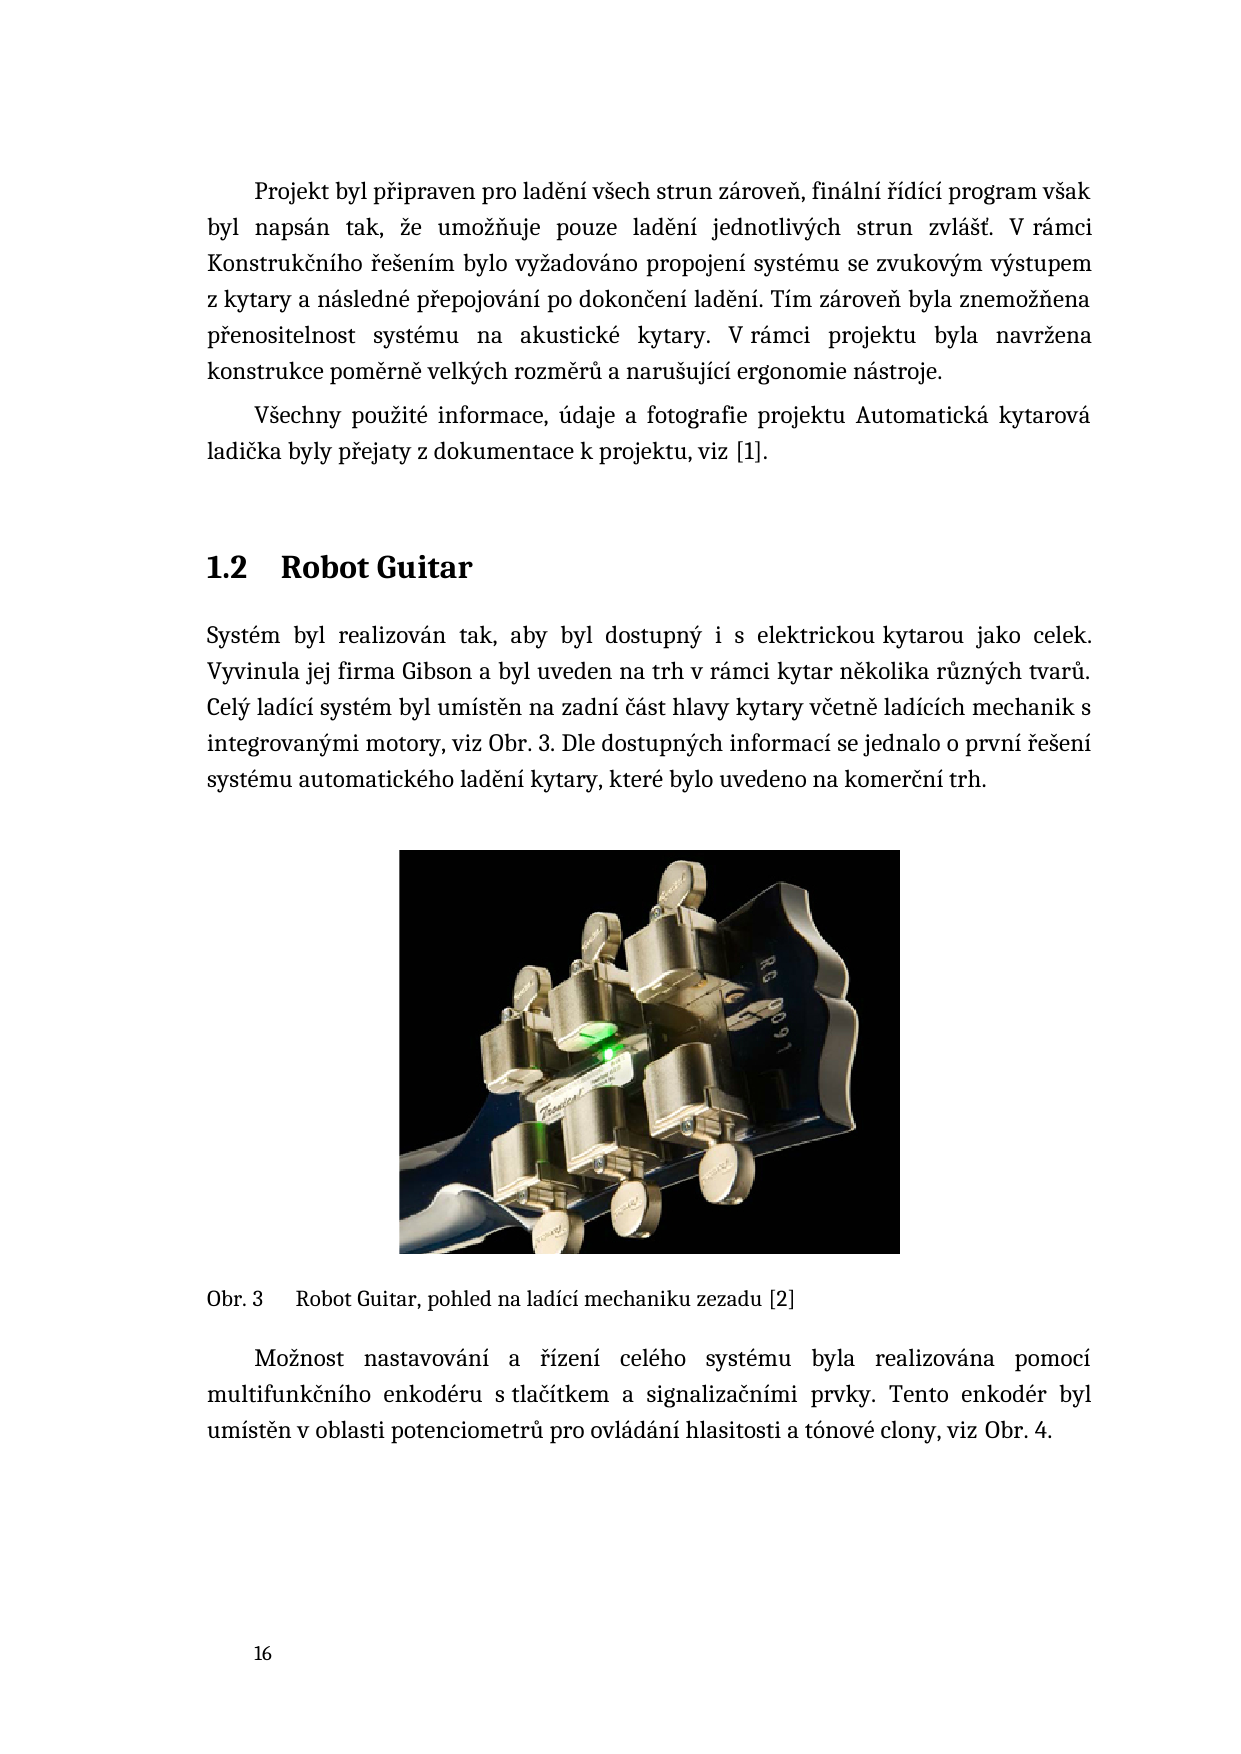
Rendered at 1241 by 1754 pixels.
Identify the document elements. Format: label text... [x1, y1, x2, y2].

text Možnost nastavování a řízení celého systému byla realizována pomocí multifunkčního enkodéru s tlačítkem a signalizačními prvky. Tento enkodér byl umístěn v oblasti potenciometrů pro ovládání hlasitosti a tónové clony, viz obr. 4. [207, 1344, 1092, 1444]
text Systém byl realizován tak, aby byl dostupný i s elektrickou kytarou jako celek. Vyvinula jej firma Gibson a byl uveden na trh v rámci kytar několika různých tvarů. Celý ladící systém byl umístěn na zadní část hlavy kytary včetně ladících mechanik s integrovanými motory, viz obr. 3. Dle dostupných informací se jednalo o první řešení systému automatického ladění kytary, které bylo uvedeno na komerční trh. [207, 621, 1092, 793]
picture [399, 850, 900, 1254]
subtitle Robot Guitar [207, 548, 1092, 586]
text Všechny použité informace, údaje a fotografie projektu Automatická kytarová ladička byly přejaty z dokumentace k projektu, viz [1]. [207, 401, 1092, 466]
text Projekt byl připraven pro ladění všech strun zároveň, finální řídící program však byl napsán tak, že umožňuje pouze ladění jednotlivých strun zvlášť. V rámci Konstrukčního řešením bylo vyžadováno propojení systému se zvukovým výstupem z kytary a následné přepojování po dokončení ladění. Tím zároveň byla znemožňena přenositelnost systému na akustické kytary. V rámci projektu byla navržena konstrukce poměrně velkých rozměrů a narušující ergonomie nástroje. [207, 177, 1092, 386]
